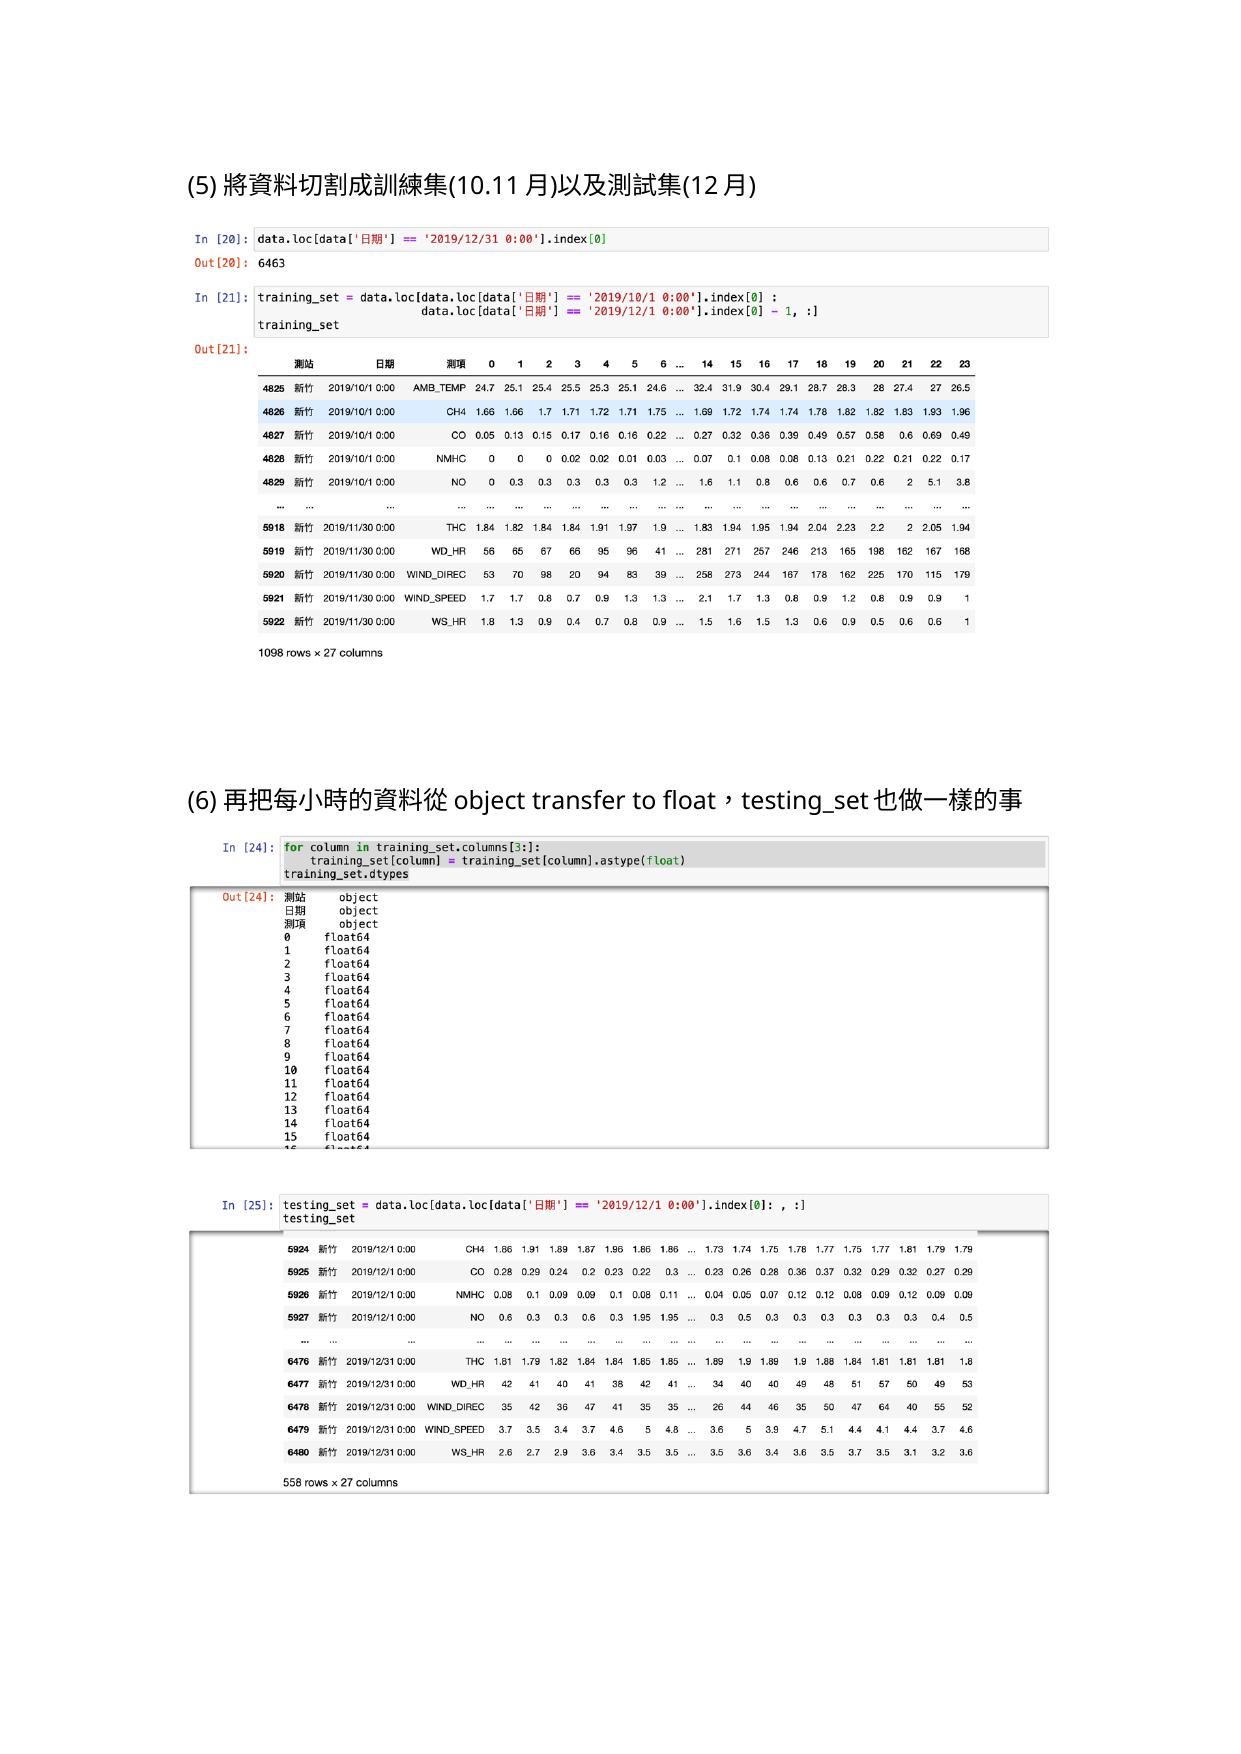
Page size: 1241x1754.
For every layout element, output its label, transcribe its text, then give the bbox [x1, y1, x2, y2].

picture [187, 1190, 1053, 1497]
picture [187, 220, 1053, 673]
picture [187, 835, 1053, 1152]
text (5) 將資料切割成訓練集(10.11月)以及測試集(12月) [187, 164, 1053, 202]
text (6) 再把每小時的資料從object transfer to float，testing_set也做一樣的事 [187, 780, 1053, 818]
